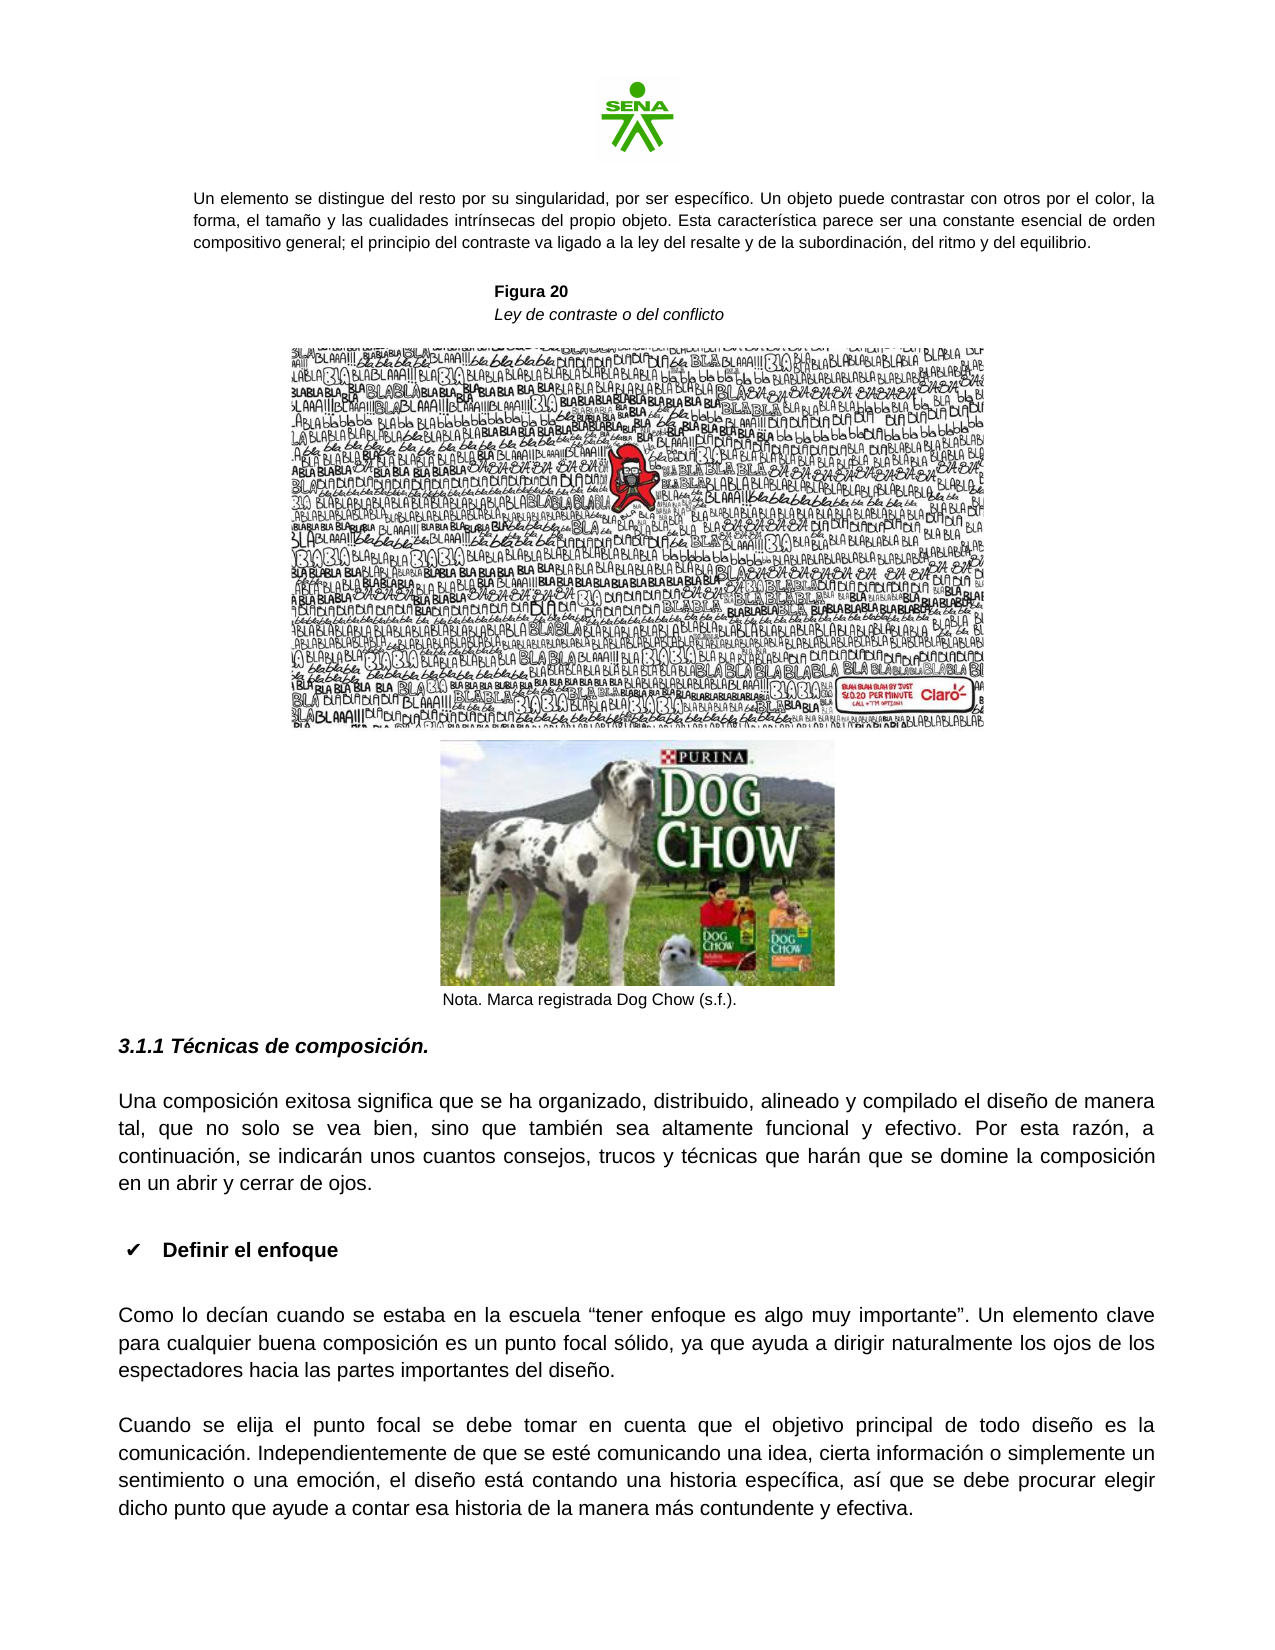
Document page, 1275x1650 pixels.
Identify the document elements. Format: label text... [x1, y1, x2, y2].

text Cuando se elija el punto focal se debe tomar en cuenta que el objetivo principal de todo diseño es la comunicación. Independientemente de que se esté comunicando una idea, cierta información o simplemente un sentimiento o una emoción, el diseño está contando una historia específica, así que se debe procurar elegir dicho punto que ayude a contar esa historia de la manera más contundente y efectiva. [118, 1413, 1157, 1519]
picture [440, 740, 835, 986]
picture [593, 75, 682, 163]
text Una composición exitosa significa que se ha organizado, distribuido, alineado y compilado el diseño de manera tal, que no solo se vea bien, sino que también sea altamente funcional y efectivo. Por esta razón, a continuación, se indicarán unos cuantos consejos, trucos y técnicas que harán que se domine la composición en un abrir y cerrar de ojos. [118, 1089, 1157, 1195]
text Nota. Marca registrada Dog Chow (s.f.). [118, 990, 1157, 1009]
text Figura 20 [118, 282, 1157, 301]
picture [291, 348, 984, 737]
text Ley de contraste o del conflicto [118, 304, 1157, 323]
text 3.1.1 Técnicas de composición. [118, 1034, 1157, 1058]
list Definir el enfoque [125, 1226, 1157, 1269]
text Un elemento se distingue del resto por su singularidad, por ser específico. Un objeto puede contrastar con otros por el color, la forma, el tamaño y las cualidades intrínsecas del propio objeto. Esta característica parece ser una constante esencial de orden compositivo general; el principio del contraste va ligado a la ley del resalte y de la subordinación, del ritmo y del equilibrio. [193, 189, 1157, 252]
text Como lo decían cuando se estaba en la escuela “tener enfoque es algo muy importante”. Un elemento clave para cualquier buena composición es un punto focal sólido, ya que ayuda a dirigir naturalmente los ojos de los espectadores hacia las partes importantes del diseño. [118, 1303, 1157, 1382]
